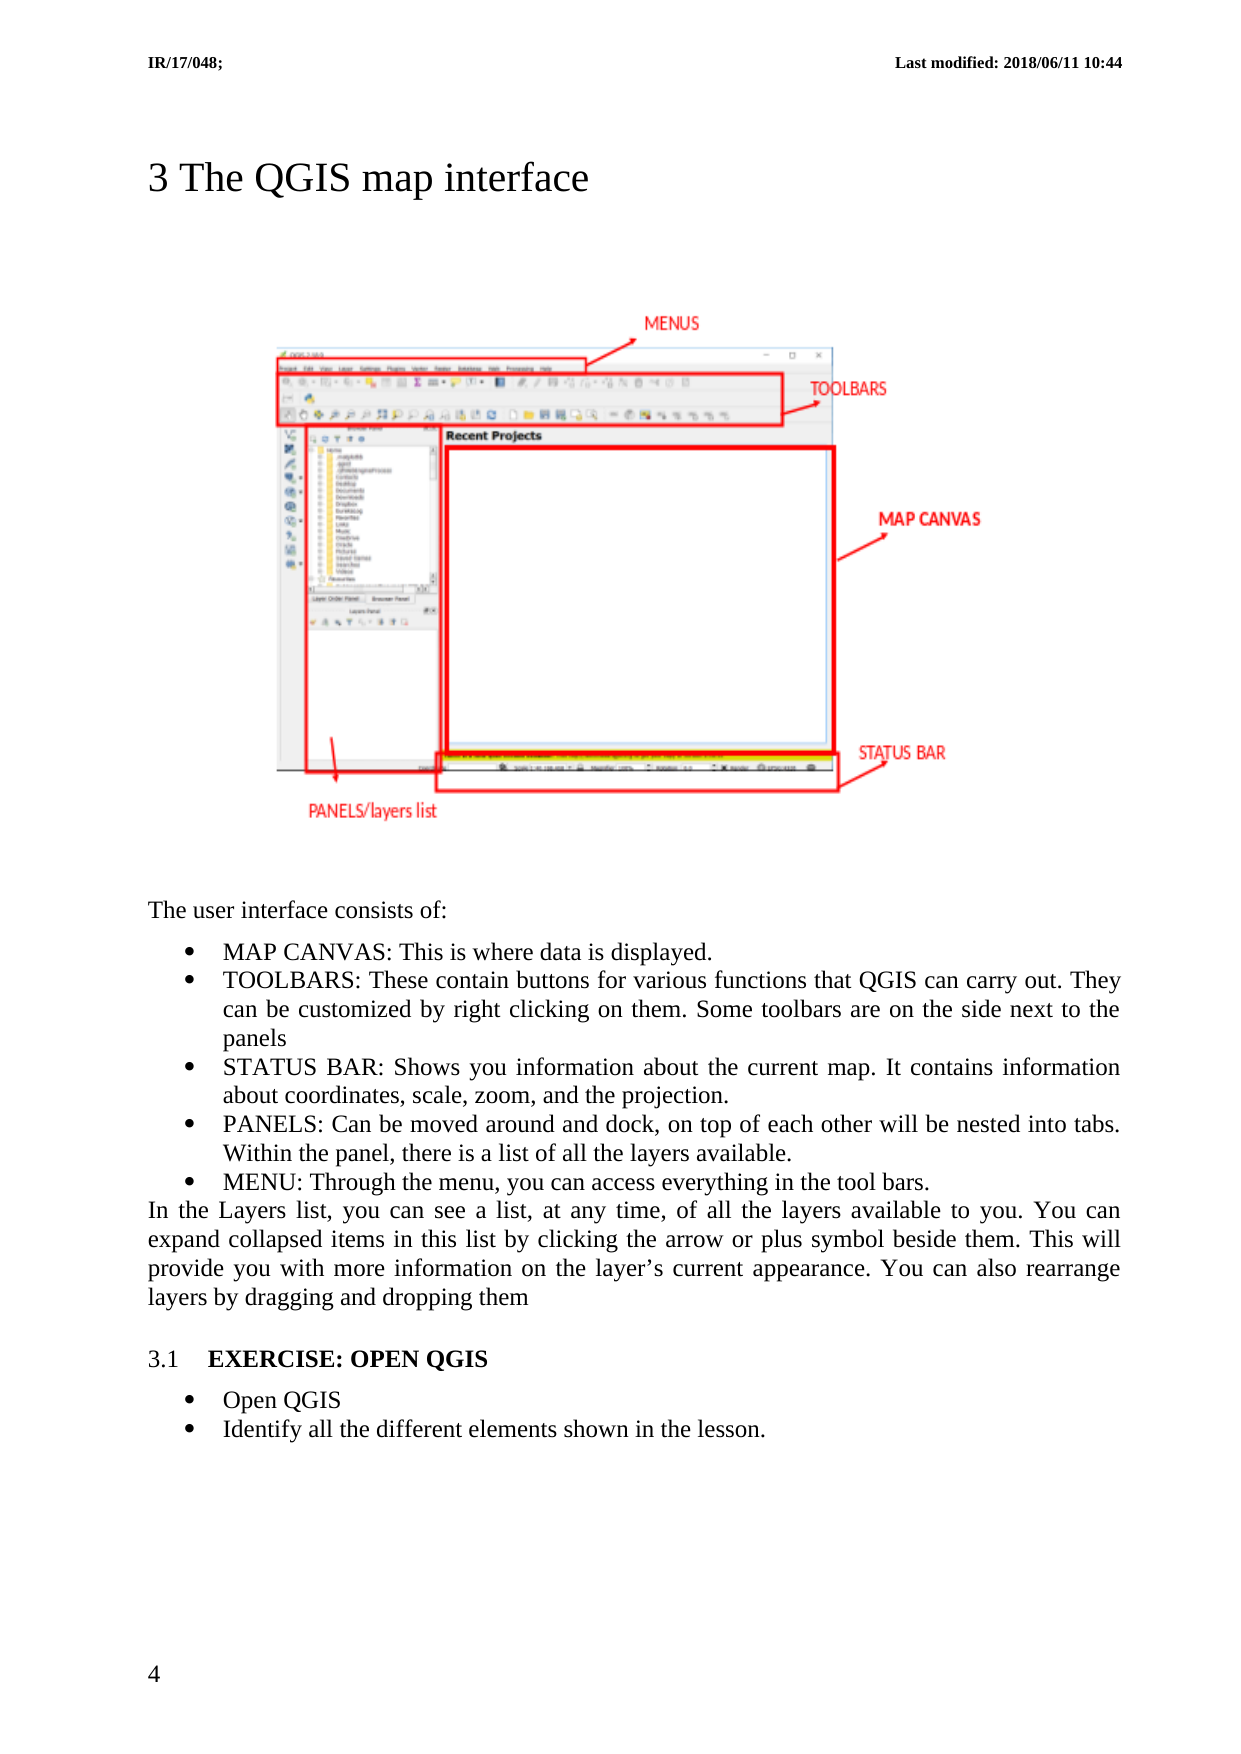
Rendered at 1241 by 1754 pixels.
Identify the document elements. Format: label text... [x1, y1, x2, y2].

list Open QGIS [185, 1385, 1122, 1414]
list TOOLBARS: These contain buttons for various functions that QGIS can carry out. They can be customized by right clicking on them. Some toolbars are on the side next to the panels [185, 966, 1122, 1052]
list MAP CANVAS: This is where data is displayed. [185, 937, 1122, 966]
list Identify all the different elements shown in the lesson. [185, 1414, 1122, 1443]
list MENU: Through the menu, you can access everything in the tool bars. [185, 1167, 1122, 1196]
list STATUS BAR: Shows you information about the current map. It contains information about coordinates, scale, zoom, and the projection. [185, 1052, 1122, 1109]
subtitle Exercise: open QGIS [148, 1344, 1122, 1373]
text In the Layers list, you can see a list, at any time, of all the layers available to you. You can expand collapsed items in this list by clicking the arrow or plus symbol beside them. This will provide you with more information on the layer’s current appearance. You can also rearrange layers by dragging and dropping them [148, 1196, 1122, 1311]
text The user interface consists of: [148, 896, 1122, 924]
list PANELS: Can be moved around and dock, on top of each other will be nested into tabs. Within the panel, there is a list of all the layers available. [185, 1109, 1122, 1167]
subtitle The QGIS map interface [148, 152, 1122, 200]
